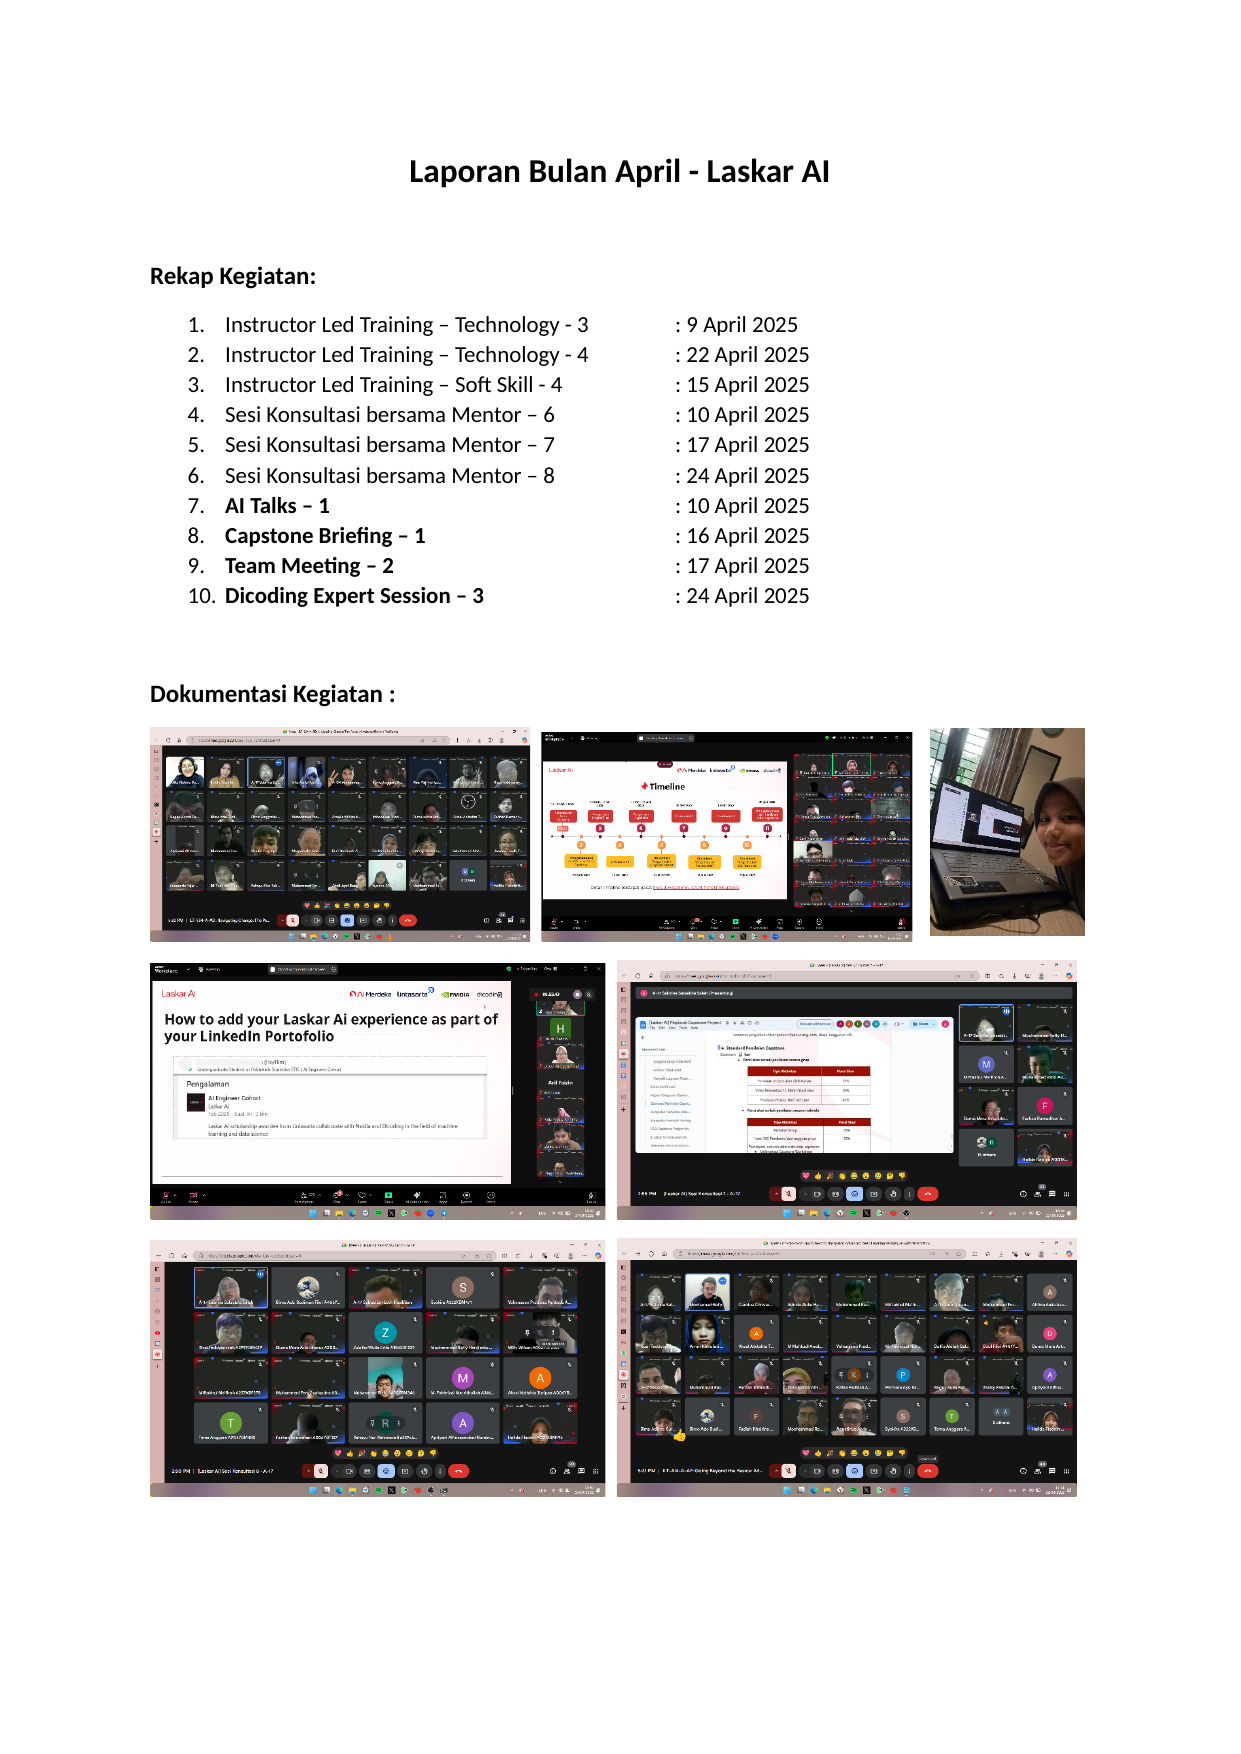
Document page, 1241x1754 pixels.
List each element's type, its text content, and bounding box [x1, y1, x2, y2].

picture [616, 960, 1077, 1220]
list Instructor Led Training – Soft Skill - 4 : 15 April 2025 [187, 370, 1090, 398]
list Team Meeting – 2 : 17 April 2025 [187, 551, 1090, 579]
list Instructor Led Training – Technology - 3 : 9 April 2025 [187, 310, 1090, 338]
picture [150, 1240, 606, 1497]
picture [541, 732, 913, 942]
list Capstone Briefing – 1 : 16 April 2025 [187, 521, 1090, 549]
picture [616, 1238, 1077, 1497]
picture [150, 727, 530, 942]
list Dicoding Expert Session – 3 : 24 April 2025 [187, 582, 1090, 610]
text Laporan Bulan April - Laskar AI [150, 150, 1090, 191]
list Sesi Konsultasi bersama Mentor – 8 : 24 April 2025 [187, 461, 1090, 489]
text Rekap Kegiatan: [150, 260, 1090, 291]
picture [930, 728, 1085, 936]
picture [150, 963, 606, 1220]
list AI Talks – 1 : 10 April 2025 [187, 491, 1090, 519]
list Sesi Konsultasi bersama Mentor – 7 : 17 April 2025 [187, 431, 1090, 459]
list Instructor Led Training – Technology - 4 : 22 April 2025 [187, 340, 1090, 368]
list Sesi Konsultasi bersama Mentor – 6 : 10 April 2025 [187, 400, 1090, 428]
text Dokumentasi Kegiatan : [150, 678, 1090, 709]
